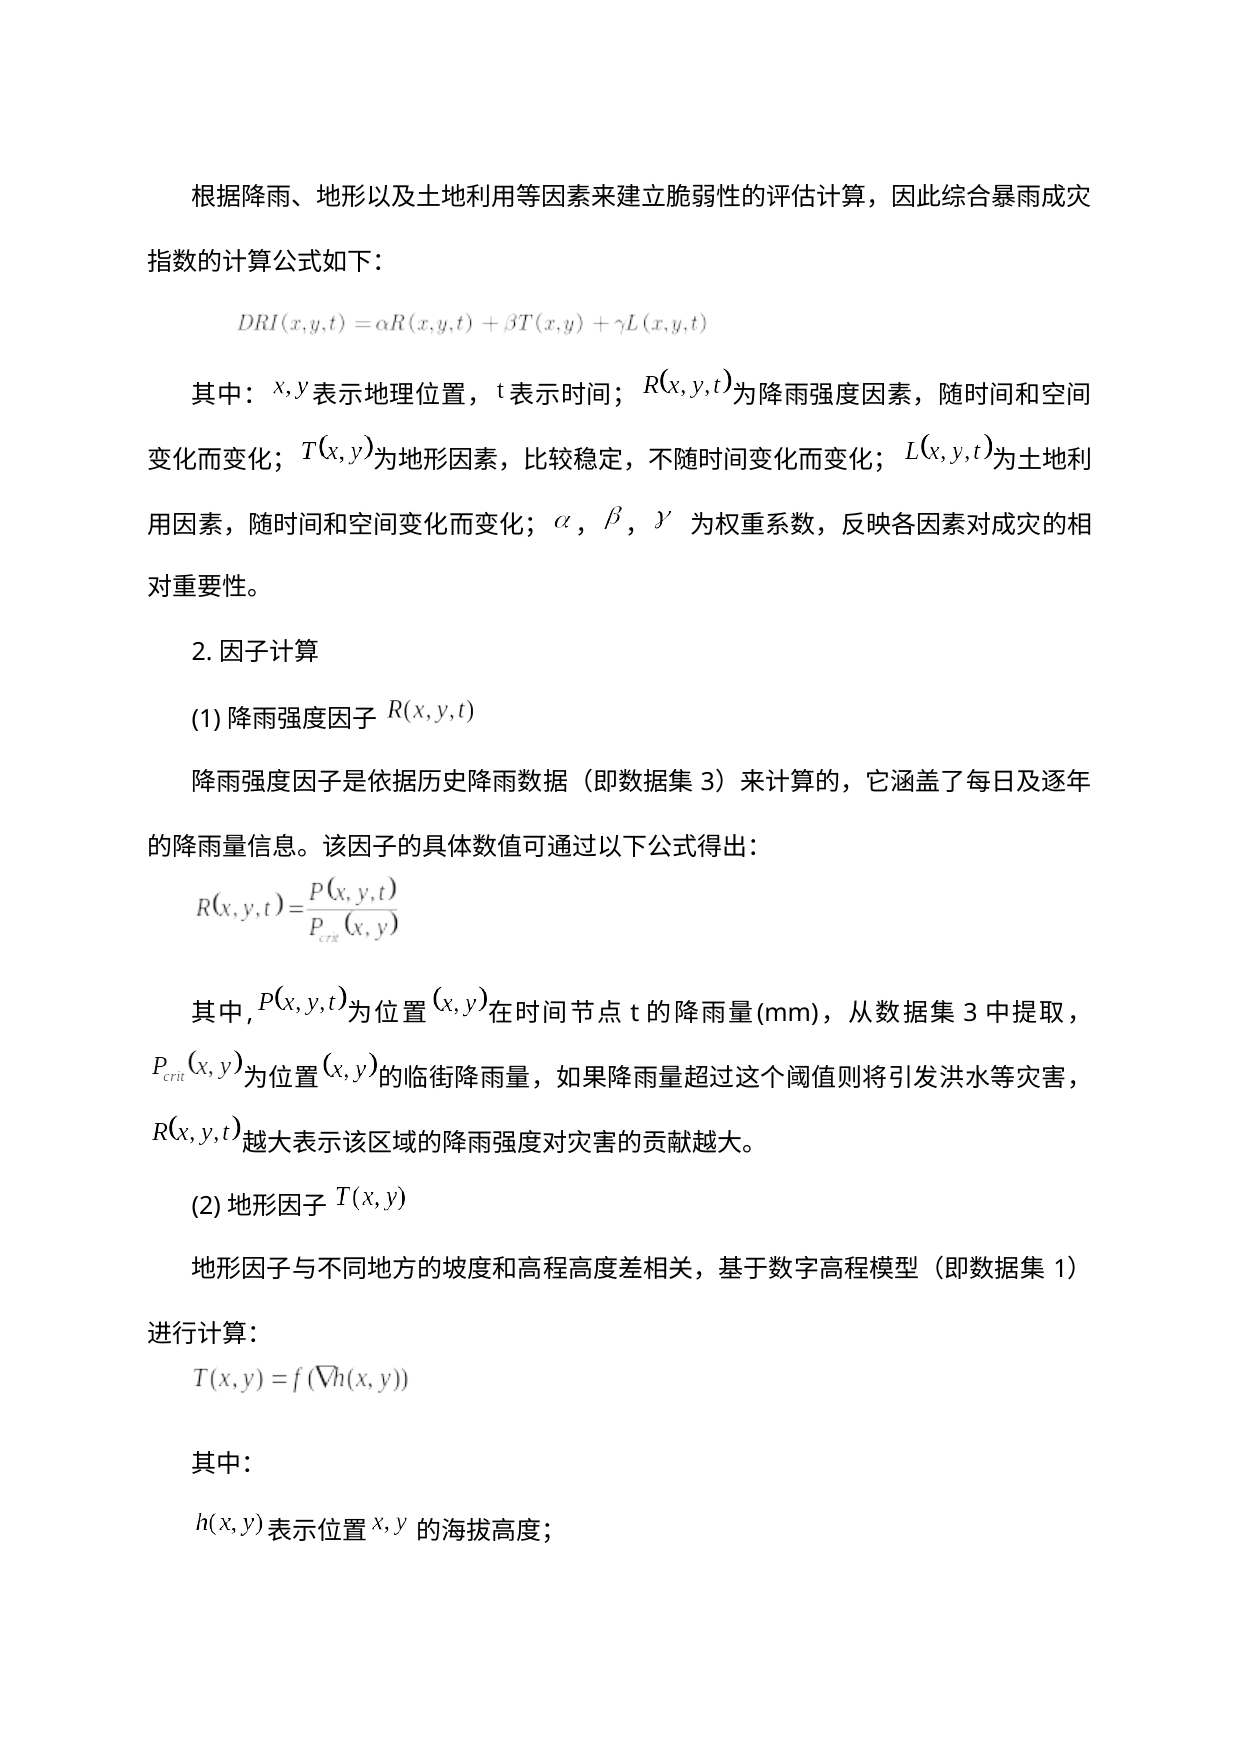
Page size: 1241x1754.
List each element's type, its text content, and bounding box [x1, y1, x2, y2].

text 表示位置 的海拔高度； [148, 1494, 1092, 1559]
text 其中： [148, 1429, 1092, 1494]
text 根据降雨、地形以及土地利用等因素来建立脆弱性的评估计算，因此综合暴雨成灾指数的计算公式如下： [148, 162, 1092, 292]
text 2. 因子计算 [148, 617, 1092, 682]
text 其中,为位置在时间节点t的降雨量(mm)，从数据集3中提取，为位置的临街降雨量，如果降雨量超过这个阈值则将引发洪水等灾害，越大表示该区域的降雨强度对灾害的贡献越大。 [148, 974, 1092, 1169]
text 其中：表示地理位置，表示时间；为降雨强度因素，随时间和空间变化而变化；为地形因素，比较稳定，不随时间变化而变化；为土地利用因素，随时间和空间变化而变化；，，为权重系数，反映各因素对成灾的相对重要性。 [148, 357, 1092, 617]
text (2) 地形因子 [148, 1169, 1092, 1234]
text 地形因子与不同地方的坡度和高程高度差相关，基于数字高程模型（即数据集1）进行计算： [148, 1234, 1092, 1364]
text 降雨强度因子是依据历史降雨数据（即数据集3）来计算的，它涵盖了每日及逐年的降雨量信息。该因子的具体数值可通过以下公式得出： [148, 747, 1092, 877]
text (1) 降雨强度因子 [148, 682, 1092, 747]
